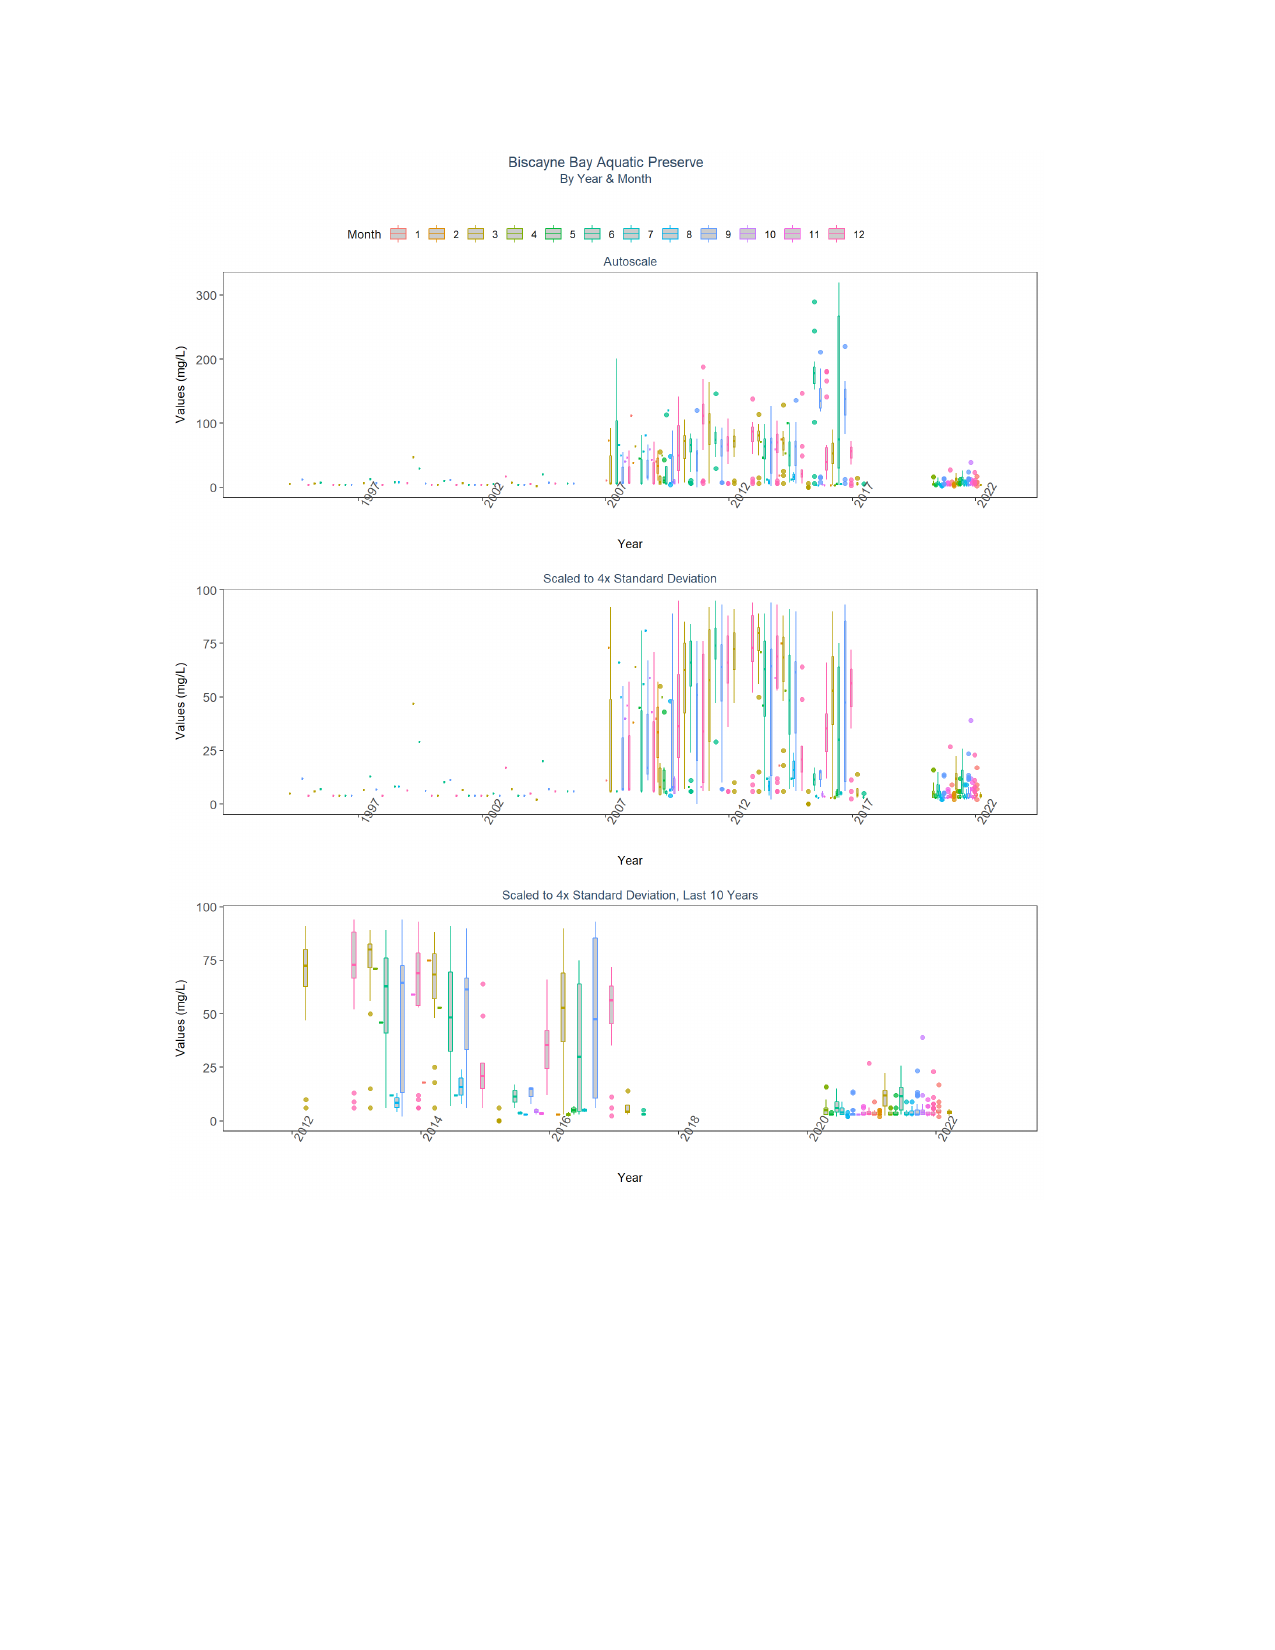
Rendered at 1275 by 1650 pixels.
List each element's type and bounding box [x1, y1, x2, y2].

picture [168, 150, 1044, 1200]
